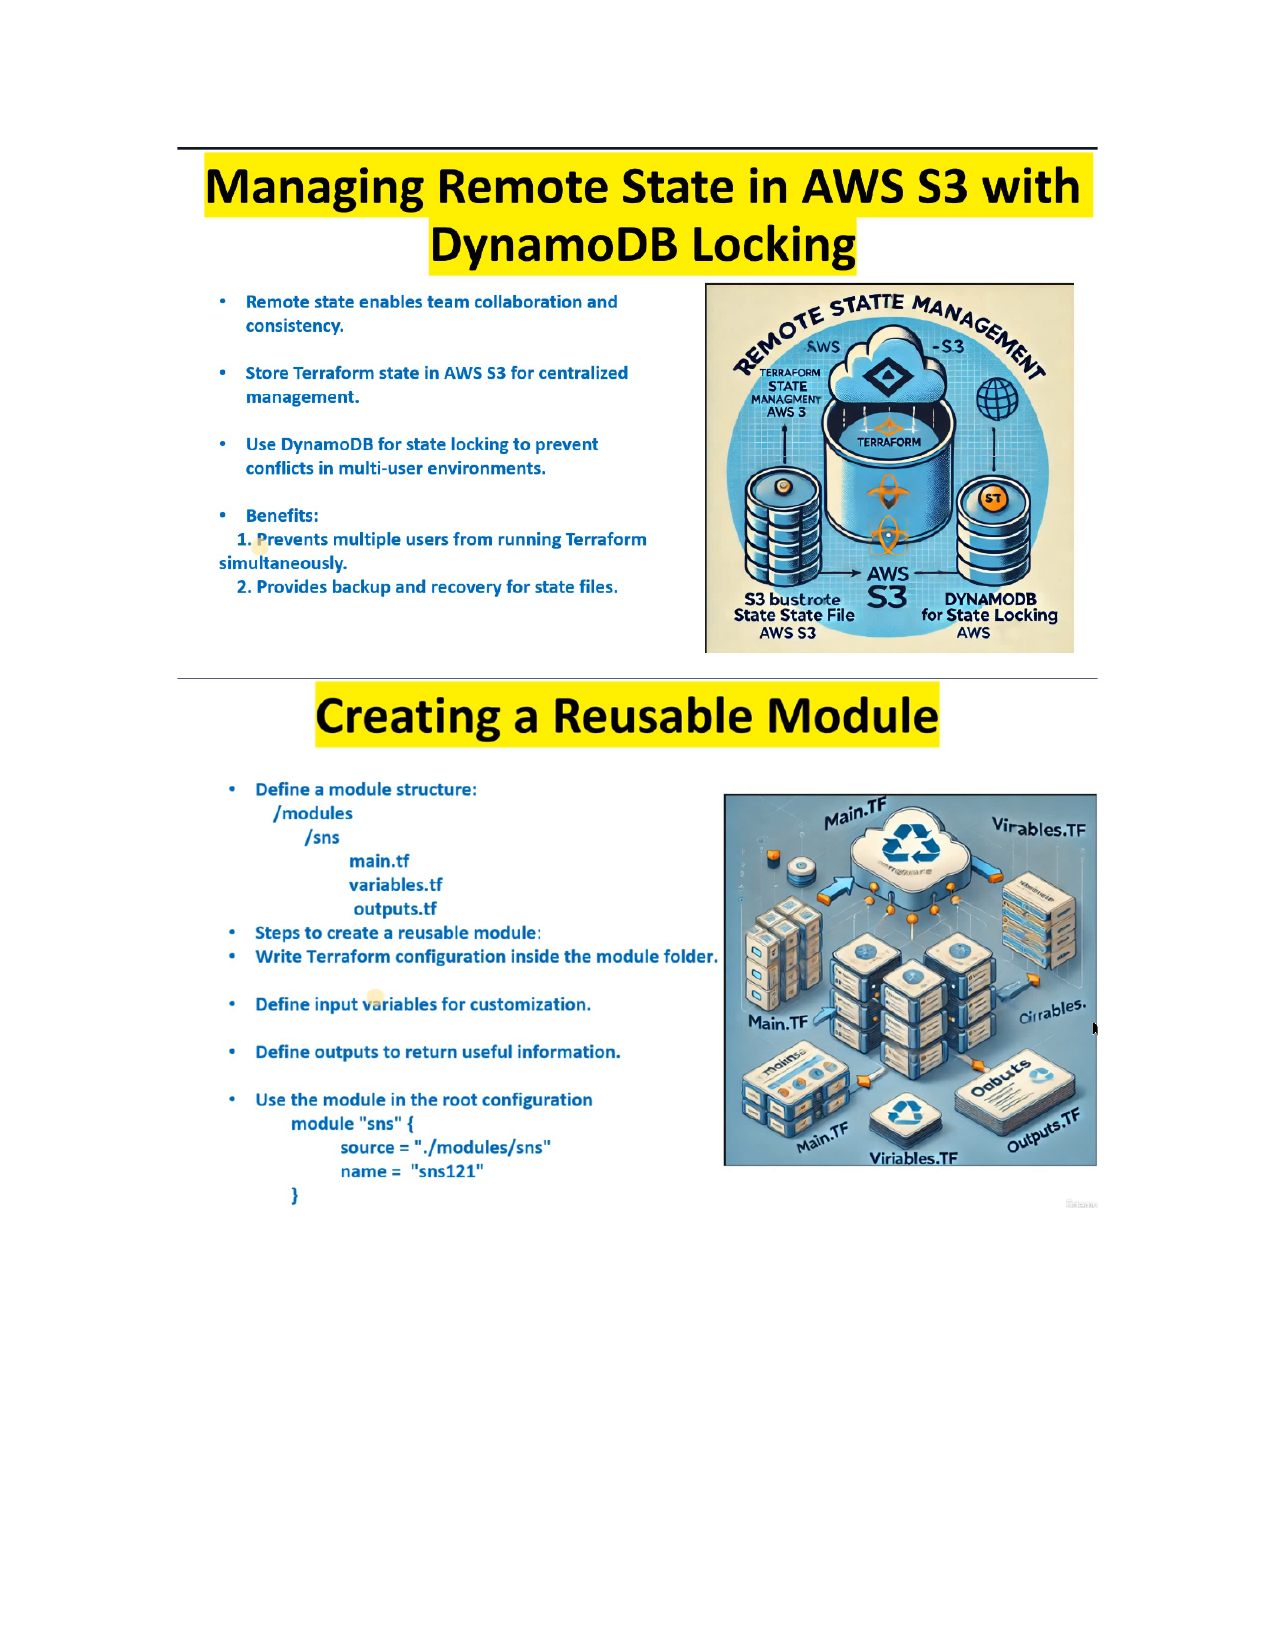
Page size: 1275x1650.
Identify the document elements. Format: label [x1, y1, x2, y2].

picture [177, 678, 1098, 1208]
picture [177, 147, 1098, 660]
